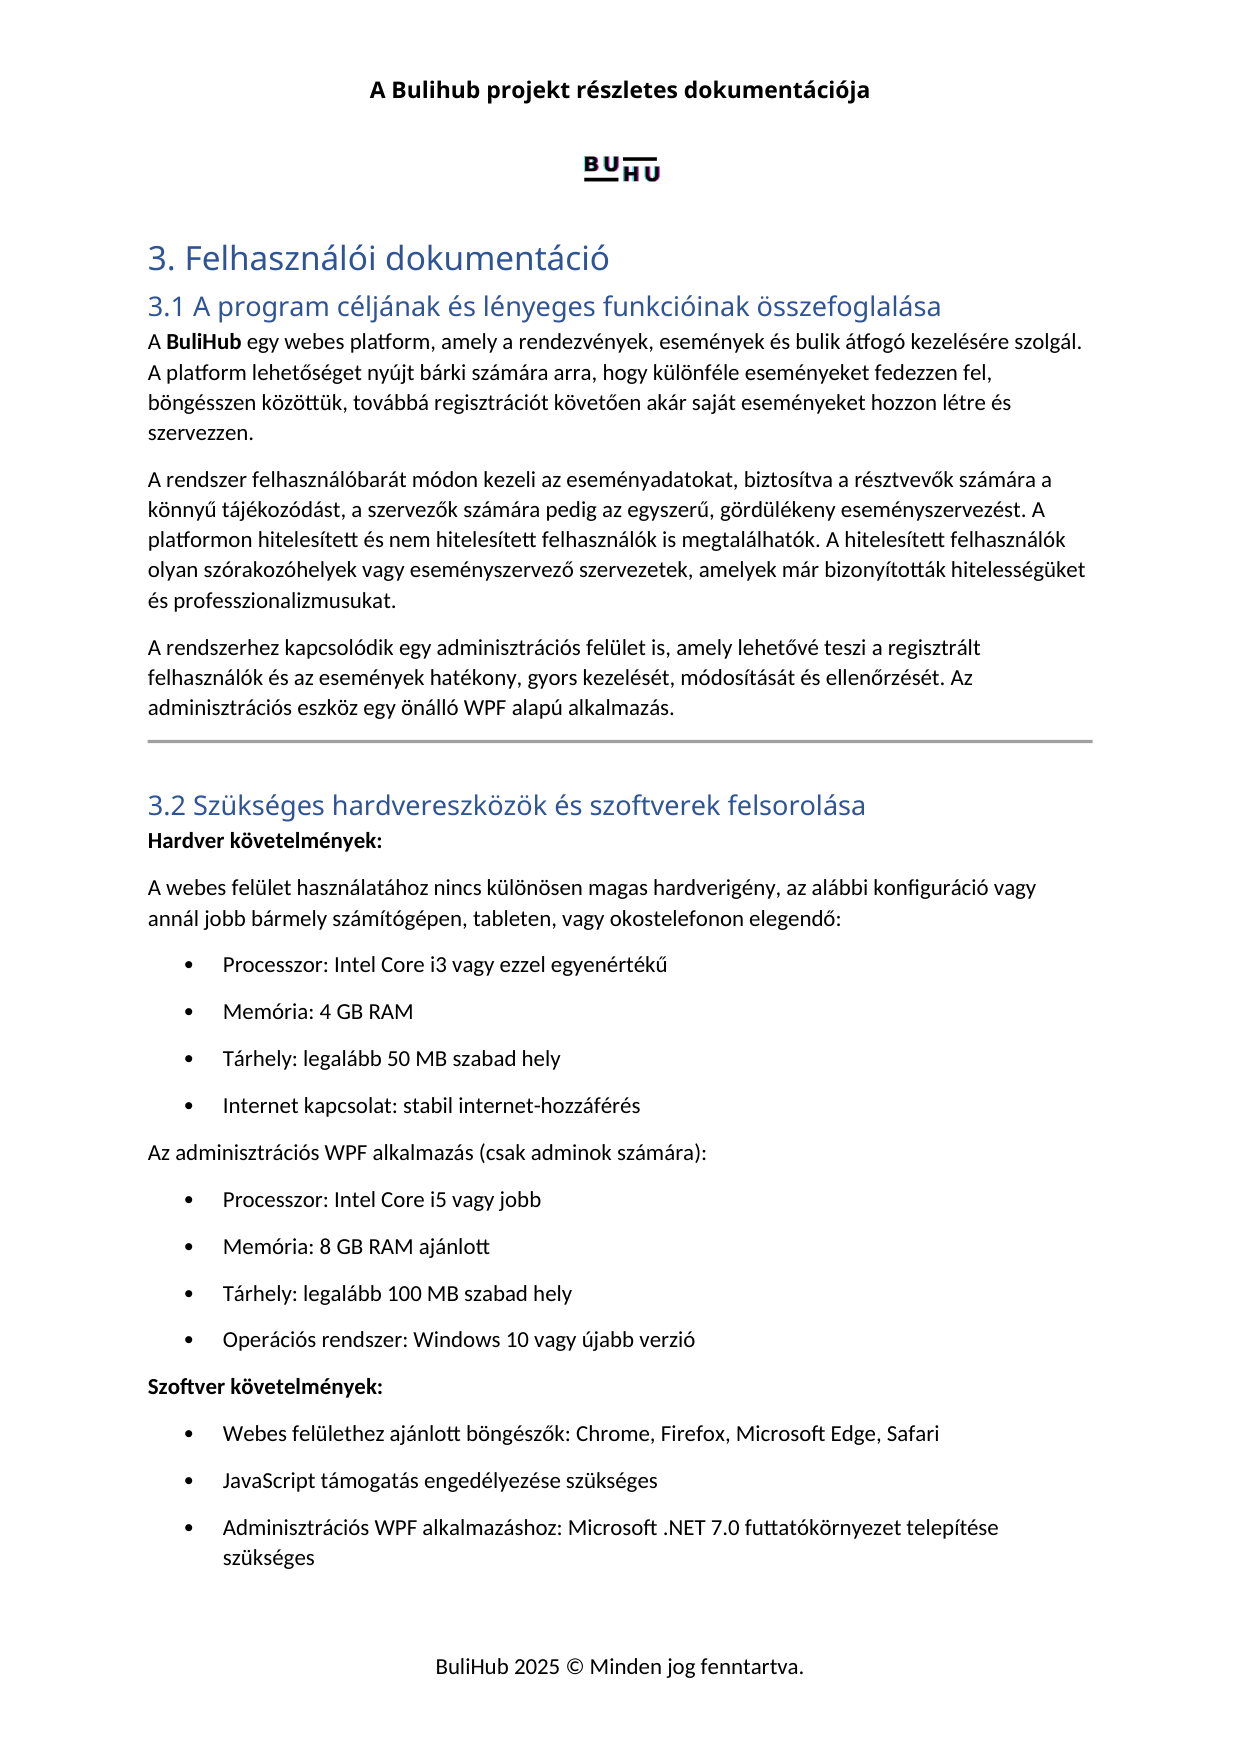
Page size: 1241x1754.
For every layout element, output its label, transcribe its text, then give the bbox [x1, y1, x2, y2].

list Processzor: Intel Core i3 vagy ezzel egyenértékű [185, 951, 1093, 978]
text A rendszerhez kapcsolódik egy adminisztrációs felület is, amely lehetővé teszi a regisztrált felhasználók és az események hatékony, gyors kezelését, módosítását és ellenőrzését. Az adminisztrációs eszköz egy önálló WPF alapú alkalmazás. [148, 633, 1093, 721]
list Memória: 8 GB RAM ajánlott [185, 1232, 1093, 1260]
subtitle 3.2 Szükséges hardvereszközök és szoftverek felsorolása [148, 787, 1093, 824]
list JavaScript támogatás engedélyezése szükséges [185, 1466, 1093, 1494]
text Szoftver követelmények: [148, 1372, 1093, 1400]
list Tárhely: legalább 100 MB szabad hely [185, 1279, 1093, 1307]
subtitle 3.1 A program céljának és lényeges funkcióinak összefoglalása [148, 288, 1093, 324]
text A BuliHub egy webes platform, amely a rendezvények, események és bulik átfogó kezelésére szolgál. A platform lehetőséget nyújt bárki számára arra, hogy különféle eseményeket fedezzen fel, böngésszen közöttük, továbbá regisztrációt követően akár saját eseményeket hozzon létre és szervezzen. [148, 327, 1093, 446]
list Operációs rendszer: Windows 10 vagy újabb verzió [185, 1326, 1093, 1353]
picture [551, 105, 689, 235]
text Hardver követelmények: [148, 827, 1093, 854]
list Internet kapcsolat: stabil internet-hozzáférés [185, 1091, 1093, 1119]
list Tárhely: legalább 50 MB szabad hely [185, 1044, 1093, 1072]
text A rendszer felhasználóbarát módon kezeli az eseményadatokat, biztosítva a résztvevők számára a könnyű tájékozódást, a szervezők számára pedig az egyszerű, gördülékeny eseményszervezést. A platformon hitelesített és nem hitelesített felhasználók is megtalálhatók. A hitelesített felhasználók olyan szórakozóhelyek vagy eseményszervező szervezetek, amelyek már bizonyították hitelességüket és professzionalizmusukat. [148, 465, 1093, 614]
list Memória: 4 GB RAM [185, 997, 1093, 1025]
list Adminisztrációs WPF alkalmazáshoz: Microsoft .NET 7.0 futtatókörnyezet telepítése szükséges [185, 1513, 1093, 1571]
text Az adminisztrációs WPF alkalmazás (csak adminok számára): [148, 1138, 1093, 1166]
subtitle 3. Felhasználói dokumentáció [148, 234, 1093, 280]
text A webes felület használatához nincs különösen magas hardverigény, az alábbi konfiguráció vagy annál jobb bármely számítógépen, tableten, vagy okostelefonon elegendő: [148, 873, 1093, 932]
list Processzor: Intel Core i5 vagy jobb [185, 1185, 1093, 1213]
list Webes felülethez ajánlott böngészők: Chrome, Firefox, Microsoft Edge, Safari [185, 1419, 1093, 1447]
